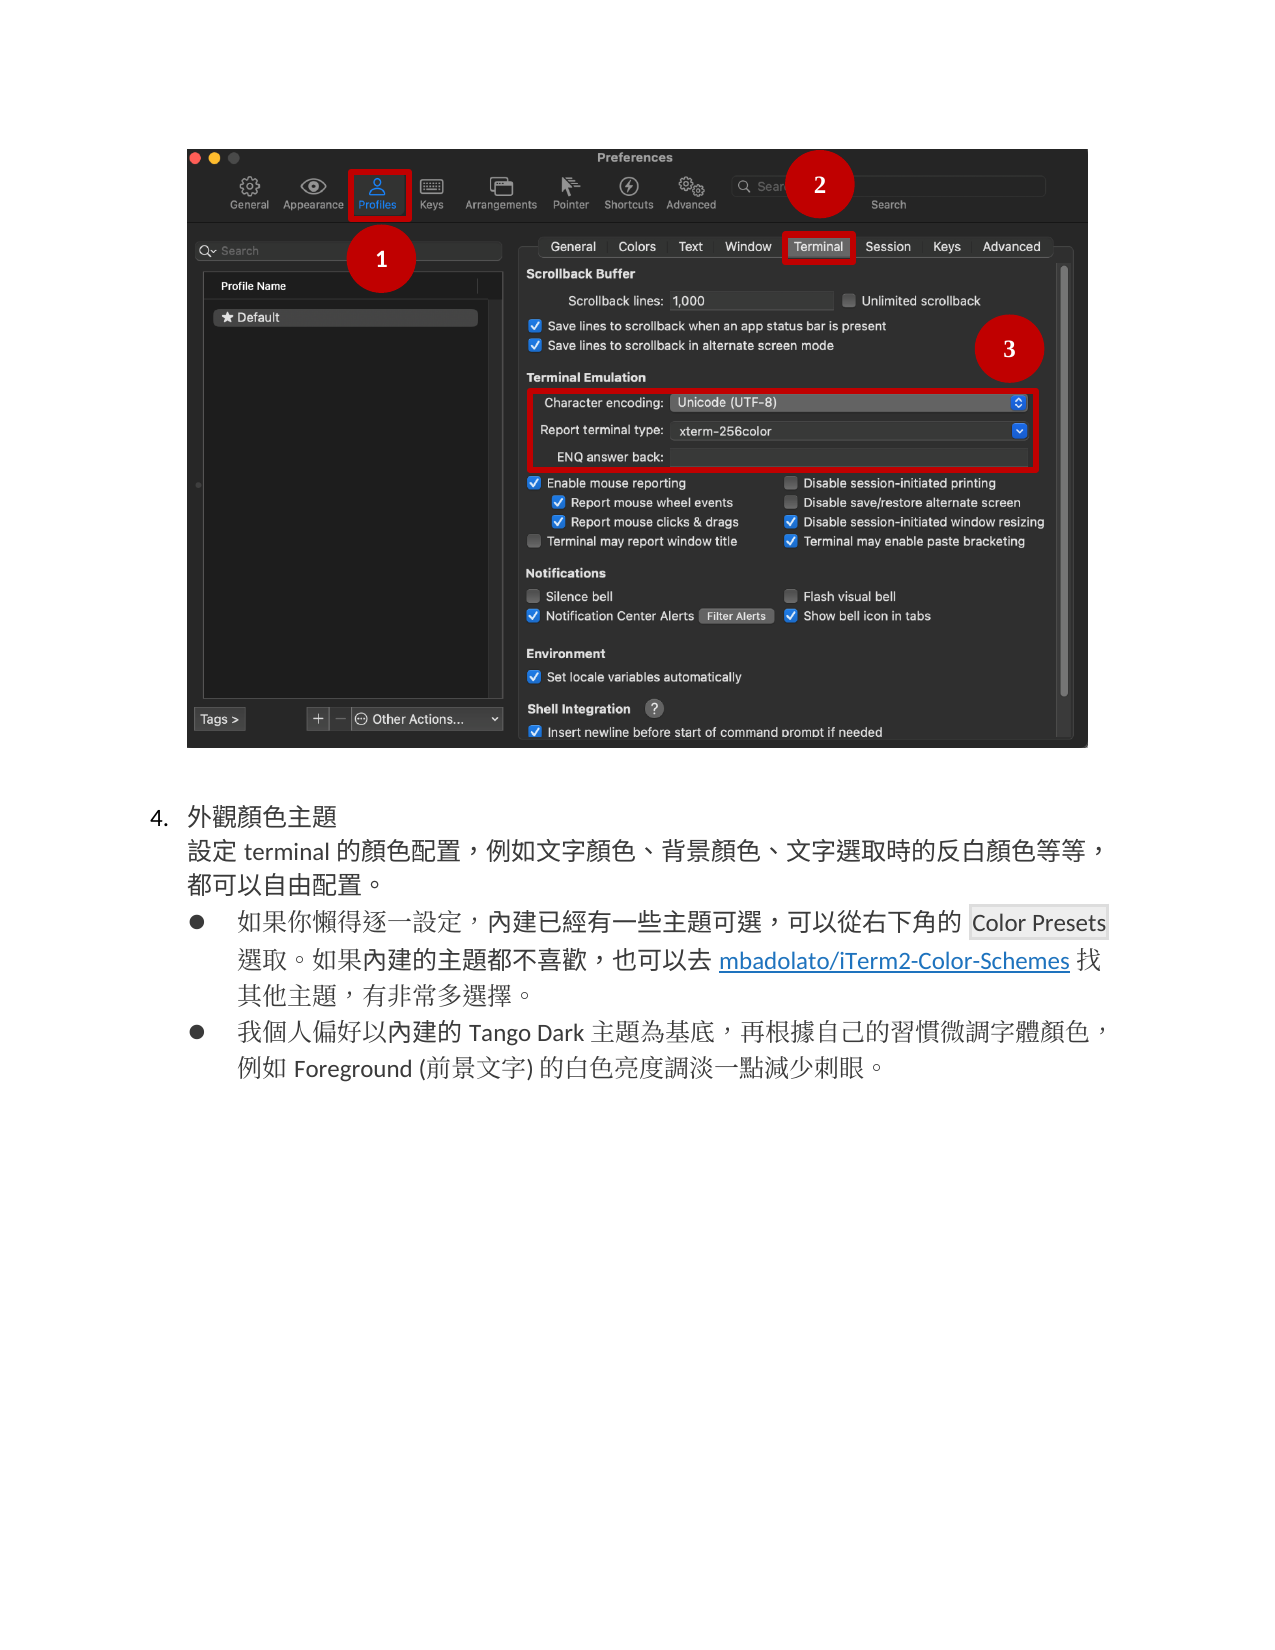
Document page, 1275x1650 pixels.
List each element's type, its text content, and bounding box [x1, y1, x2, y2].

list 設定 terminal 的顏色配置，例如文字顏色、背景顏色、文字選取時的反白顏色等等，都可以自由配置。 [387, 834, 1125, 902]
list 如果你懶得逐一設定，內建已經有一些主題可選，可以從右下角的 Color Presets 選取。如果內建的主題都不喜歡，也可以去 mbadolato/iTerm2-Color-Schemes 找其他主題，有非常多選擇。 [187, 902, 1125, 1012]
list 我個人偏好以內建的 Tango Dark 主題為基底，再根據自己的習慣微調字體顏色，例如 Foreground (前景文字) 的白色亮度調淡一點減少刺眼。 [187, 1012, 1125, 1085]
list 外觀顏色主題 [150, 800, 1125, 834]
picture [187, 149, 1088, 748]
